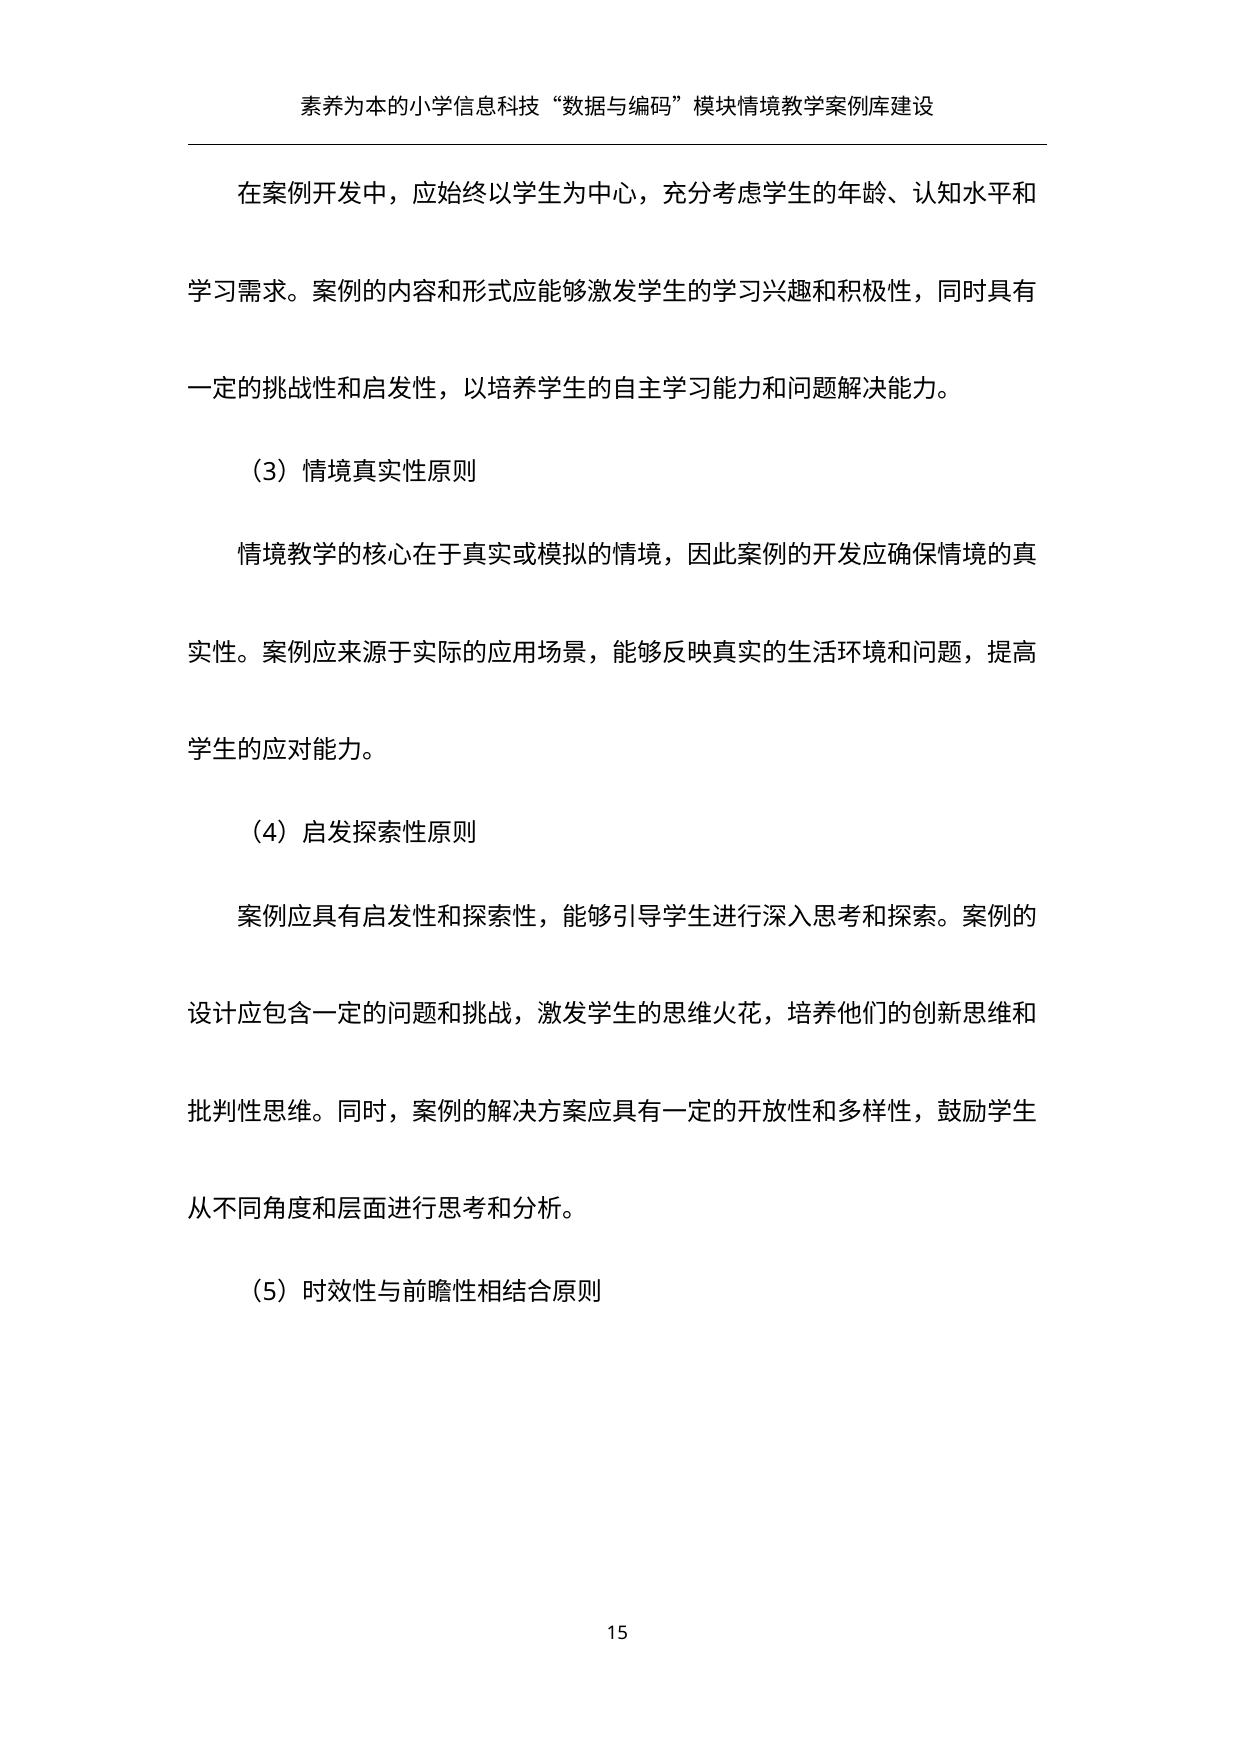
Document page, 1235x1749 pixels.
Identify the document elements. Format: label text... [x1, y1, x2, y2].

text （5）时效性与前瞻性相结合原则 [187, 1257, 1047, 1322]
text 在案例开发中，应始终以学生为中心，充分考虑学生的年龄、认知水平和学习需求。案例的内容和形式应能够激发学生的学习兴趣和积极性，同时具有一定的挑战性和启发性，以培养学生的自主学习能力和问题解决能力。 [187, 159, 1047, 419]
text 案例应具有启发性和探索性，能够引导学生进行深入思考和探索。案例的设计应包含一定的问题和挑战，激发学生的思维火花，培养他们的创新思维和批判性思维。同时，案例的解决方案应具有一定的开放性和多样性，鼓励学生从不同角度和层面进行思考和分析。 [187, 882, 1047, 1239]
text （4）启发探索性原则 [187, 798, 1047, 863]
text 情境教学的核心在于真实或模拟的情境，因此案例的开发应确保情境的真实性。案例应来源于实际的应用场景，能够反映真实的生活环境和问题，提高学生的应对能力。 [187, 520, 1047, 780]
text （3）情境真实性原则 [187, 437, 1047, 502]
